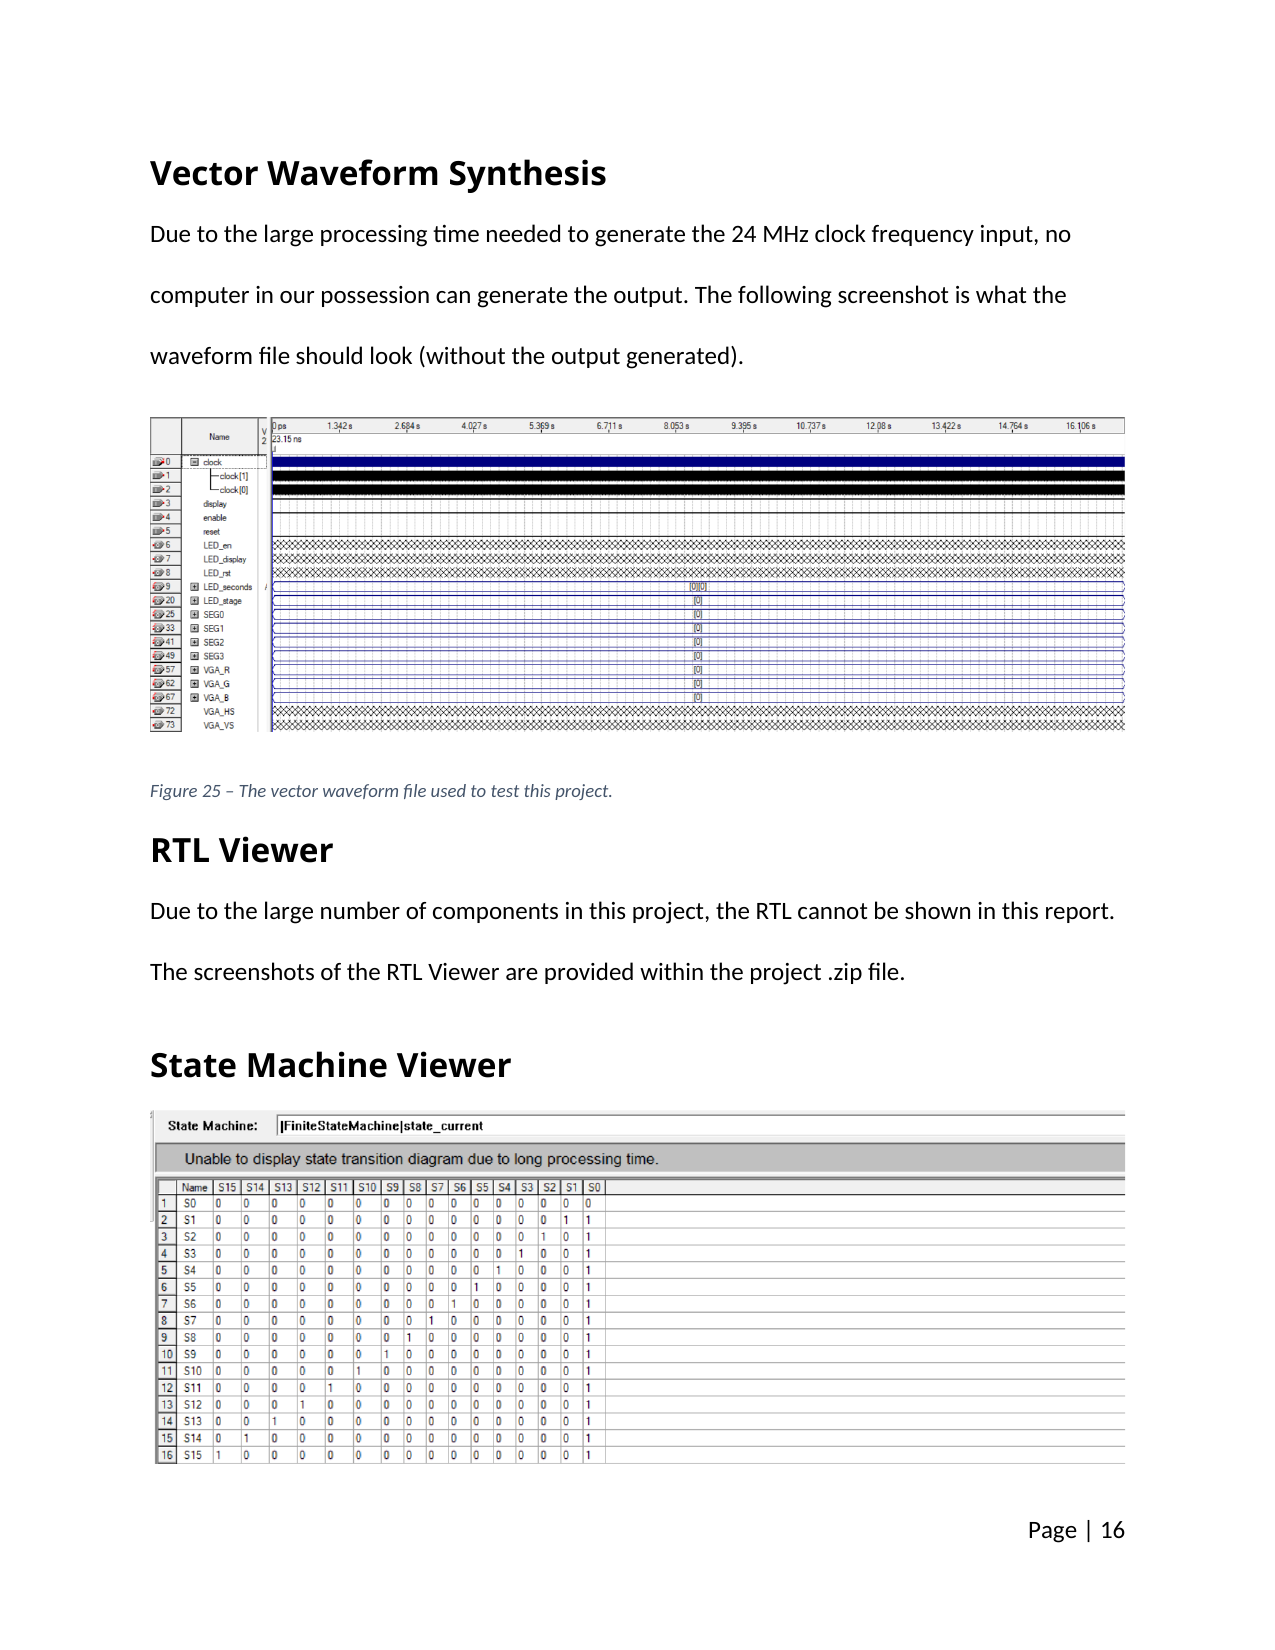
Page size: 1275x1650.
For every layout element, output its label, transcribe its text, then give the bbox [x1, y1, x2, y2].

text Due to the large number of components in this project, the RTL cannot be shown in this report. The screenshots of the RTL Viewer are provided within the project .zip file. [150, 895, 1125, 986]
subtitle Vector Waveform Synthesis [150, 150, 1125, 195]
picture [150, 1110, 1125, 1466]
text Figure 25 – The vector waveform file used to test this project. [150, 779, 1125, 802]
picture [150, 417, 1125, 732]
subtitle State Machine Viewer [150, 1042, 1125, 1087]
text Due to the large processing time needed to generate the 24 MHz clock frequency input, no computer in our possession can generate the output. The following screenshot is what the waveform file should look (without the output generated). [150, 218, 1125, 371]
subtitle RTL Viewer [150, 827, 1125, 872]
